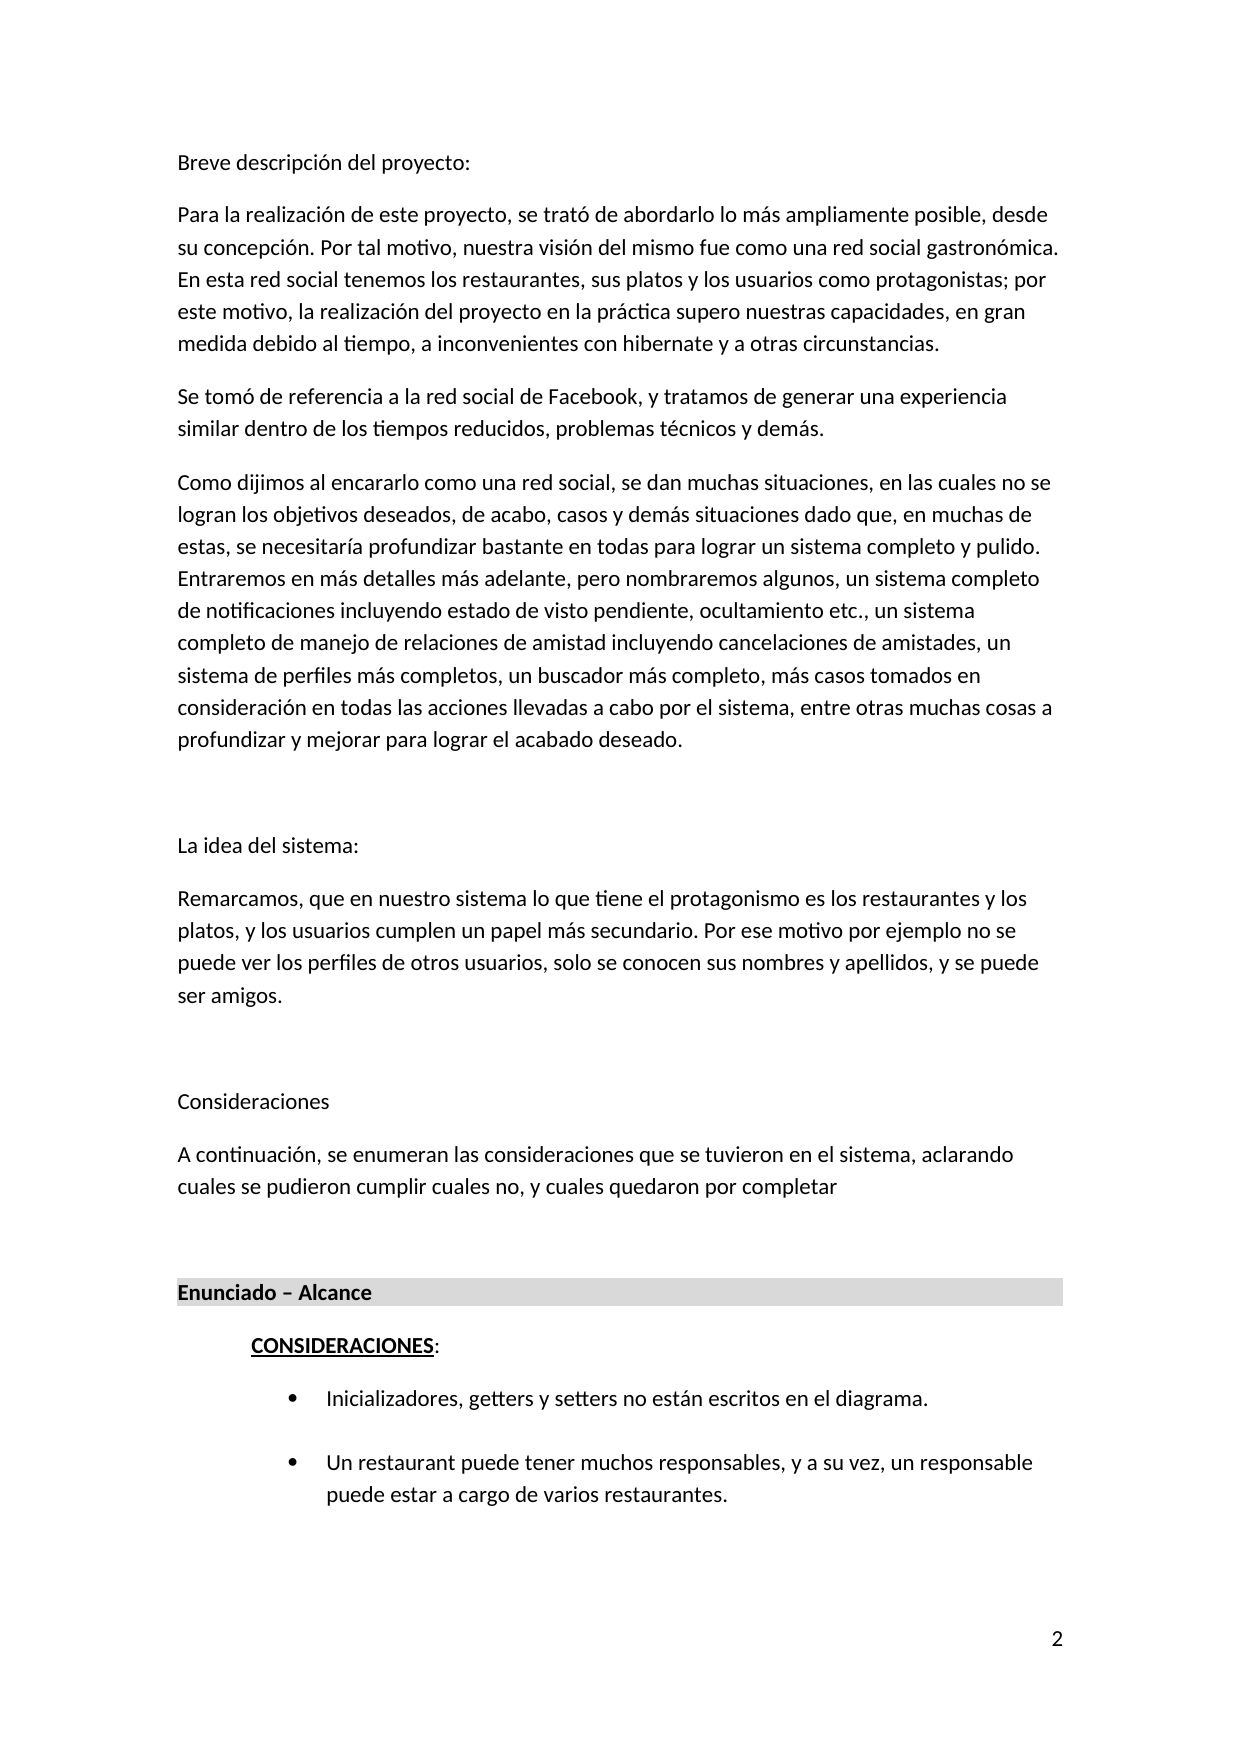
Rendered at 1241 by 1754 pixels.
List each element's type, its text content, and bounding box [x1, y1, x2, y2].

text A continuación, se enumeran las consideraciones que se tuvieron en el sistema, aclarando cuales se pudieron cumplir cuales no, y cuales quedaron por completar [177, 1140, 1063, 1200]
text Remarcamos, que en nuestro sistema lo que tiene el protagonismo es los restaurantes y los platos, y los usuarios cumplen un papel más secundario. Por ese motivo por ejemplo no se puede ver los perfiles de otros usuarios, solo se conocen sus nombres y apellidos, y se puede ser amigos. [177, 884, 1063, 1009]
text Enunciado – Alcance [177, 1278, 1063, 1306]
text CONSIDERACIONES: [251, 1331, 1063, 1359]
text Para la realización de este proyecto, se trató de abordarlo lo más ampliamente posible, desde su concepción. Por tal motivo, nuestra visión del mismo fue como una red social gastronómica. En esta red social tenemos los restaurantes, sus platos y los usuarios como protagonistas; por este motivo, la realización del proyecto en la práctica supero nuestras capacidades, en gran medida debido al tiempo, a inconvenientes con hibernate y a otras circunstancias. [177, 201, 1063, 357]
text Consideraciones [177, 1087, 1063, 1115]
text La idea del sistema: [177, 831, 1063, 859]
list Inicializadores, getters y setters no están escritos en el diagrama. [288, 1384, 1063, 1412]
text Breve descripción del proyecto: [177, 148, 1063, 176]
text Como dijimos al encararlo como una red social, se dan muchas situaciones, en las cuales no se logran los objetivos deseados, de acabo, casos y demás situaciones dado que, en muchas de estas, se necesitaría profundizar bastante en todas para lograr un sistema completo y pulido. Entraremos en más detalles más adelante, pero nombraremos algunos, un sistema completo de notificaciones incluyendo estado de visto pendiente, ocultamiento etc., un sistema completo de manejo de relaciones de amistad incluyendo cancelaciones de amistades, un sistema de perfiles más completos, un buscador más completo, más casos tomados en consideración en todas las acciones llevadas a cabo por el sistema, entre otras muchas cosas a profundizar y mejorar para lograr el acabado deseado. [177, 468, 1063, 753]
text Se tomó de referencia a la red social de Facebook, y tratamos de generar una experiencia similar dentro de los tiempos reducidos, problemas técnicos y demás. [177, 382, 1063, 443]
list Un restaurant puede tener muchos responsables, y a su vez, un responsable puede estar a cargo de varios restaurantes. [288, 1448, 1063, 1509]
